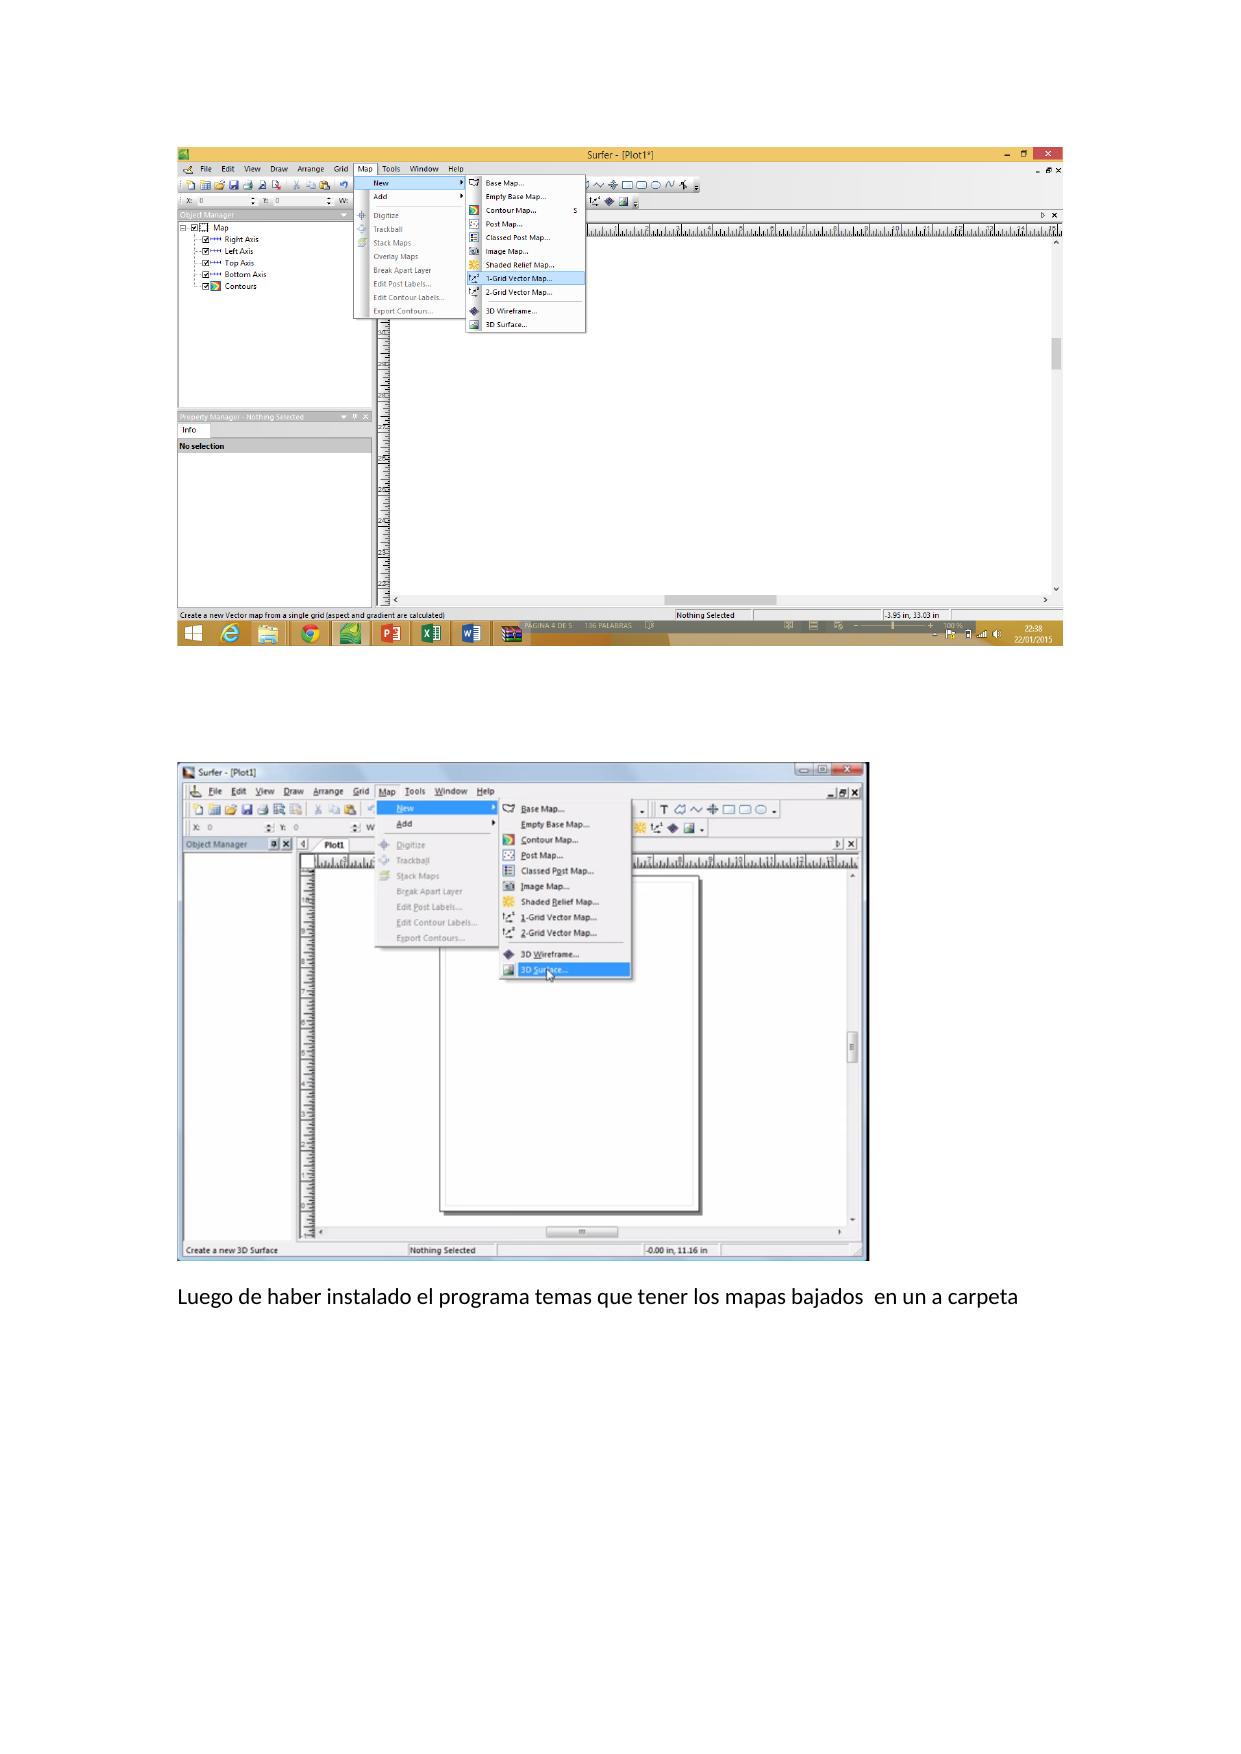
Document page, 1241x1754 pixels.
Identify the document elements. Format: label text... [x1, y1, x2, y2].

text Luego de haber instalado el programa temas que tener los mapas bajados en un a carpeta [177, 1282, 1063, 1310]
picture [177, 762, 870, 1261]
picture [177, 147, 1063, 646]
